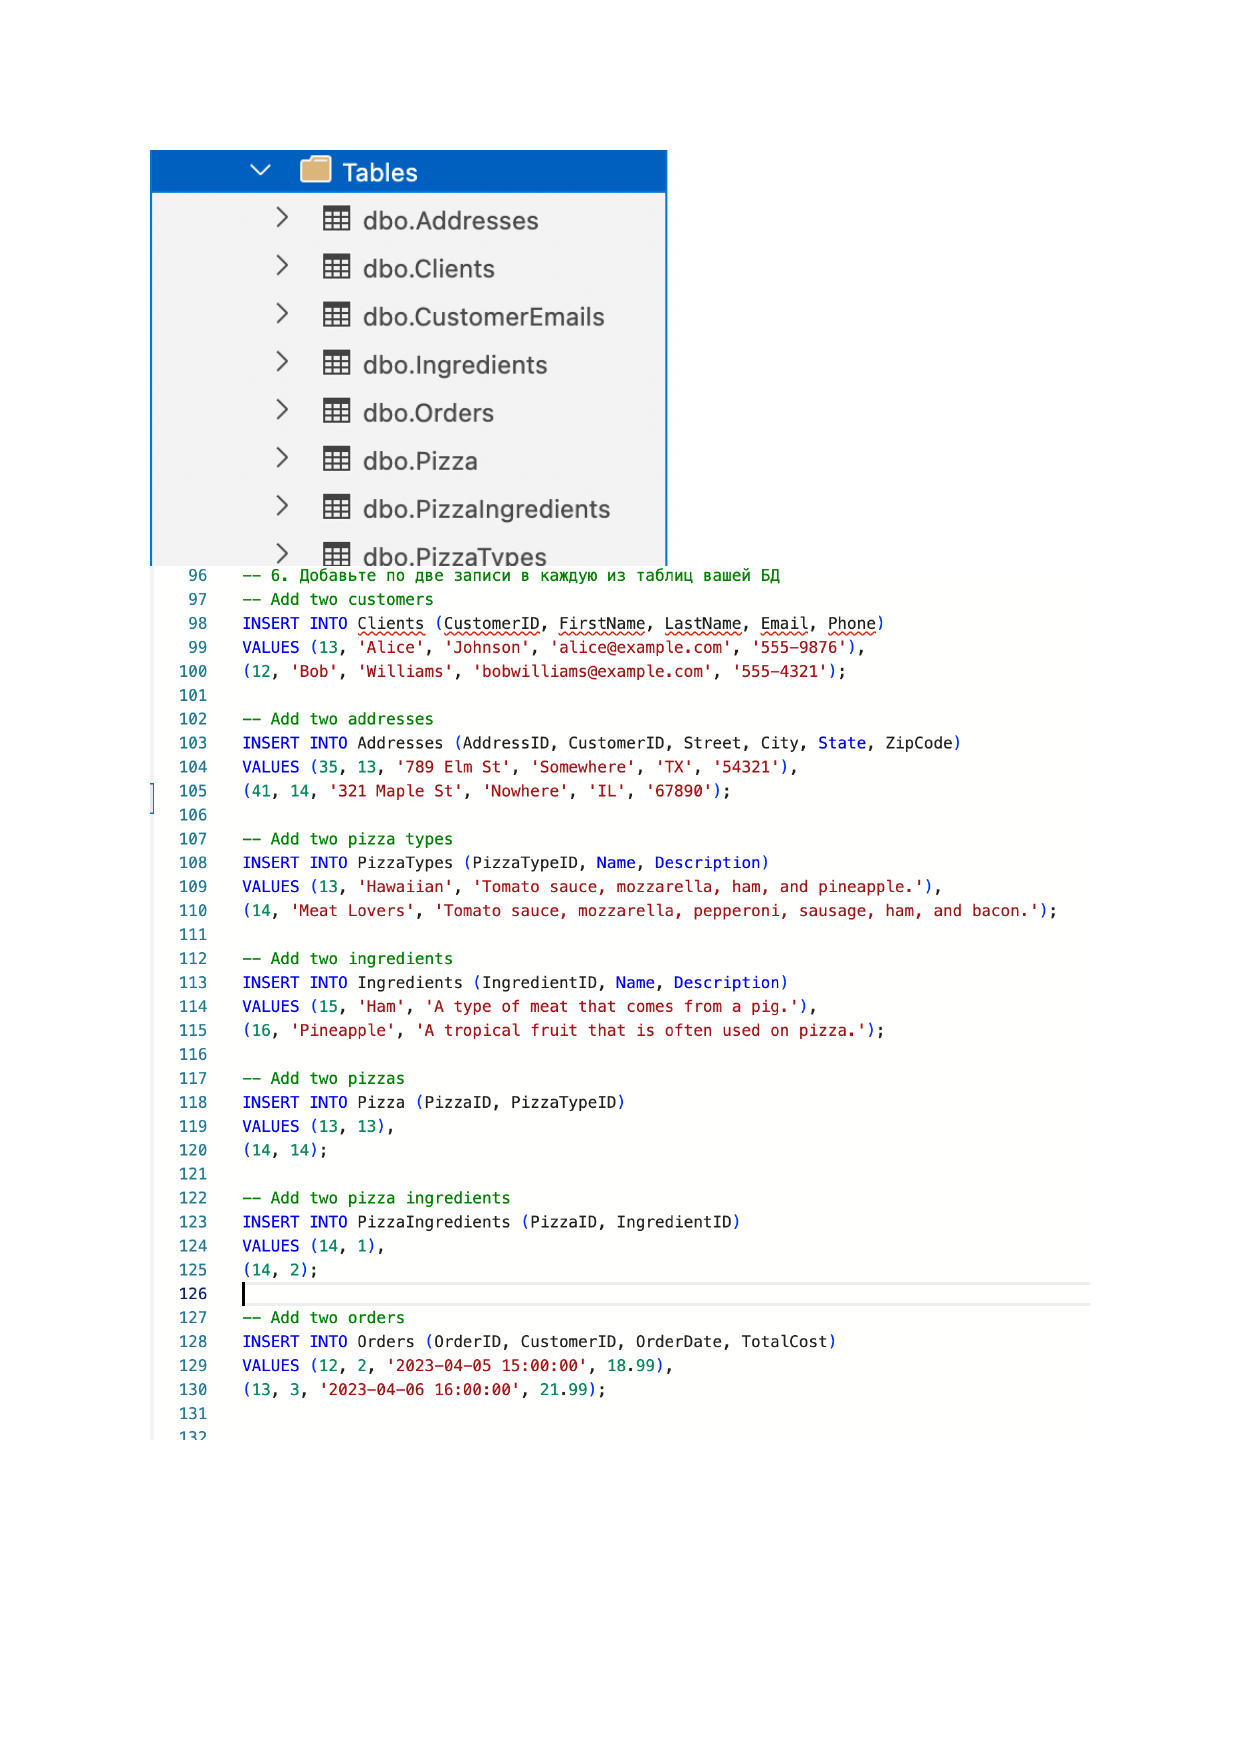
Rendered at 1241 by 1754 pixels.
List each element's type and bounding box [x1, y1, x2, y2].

picture [150, 150, 1091, 1440]
